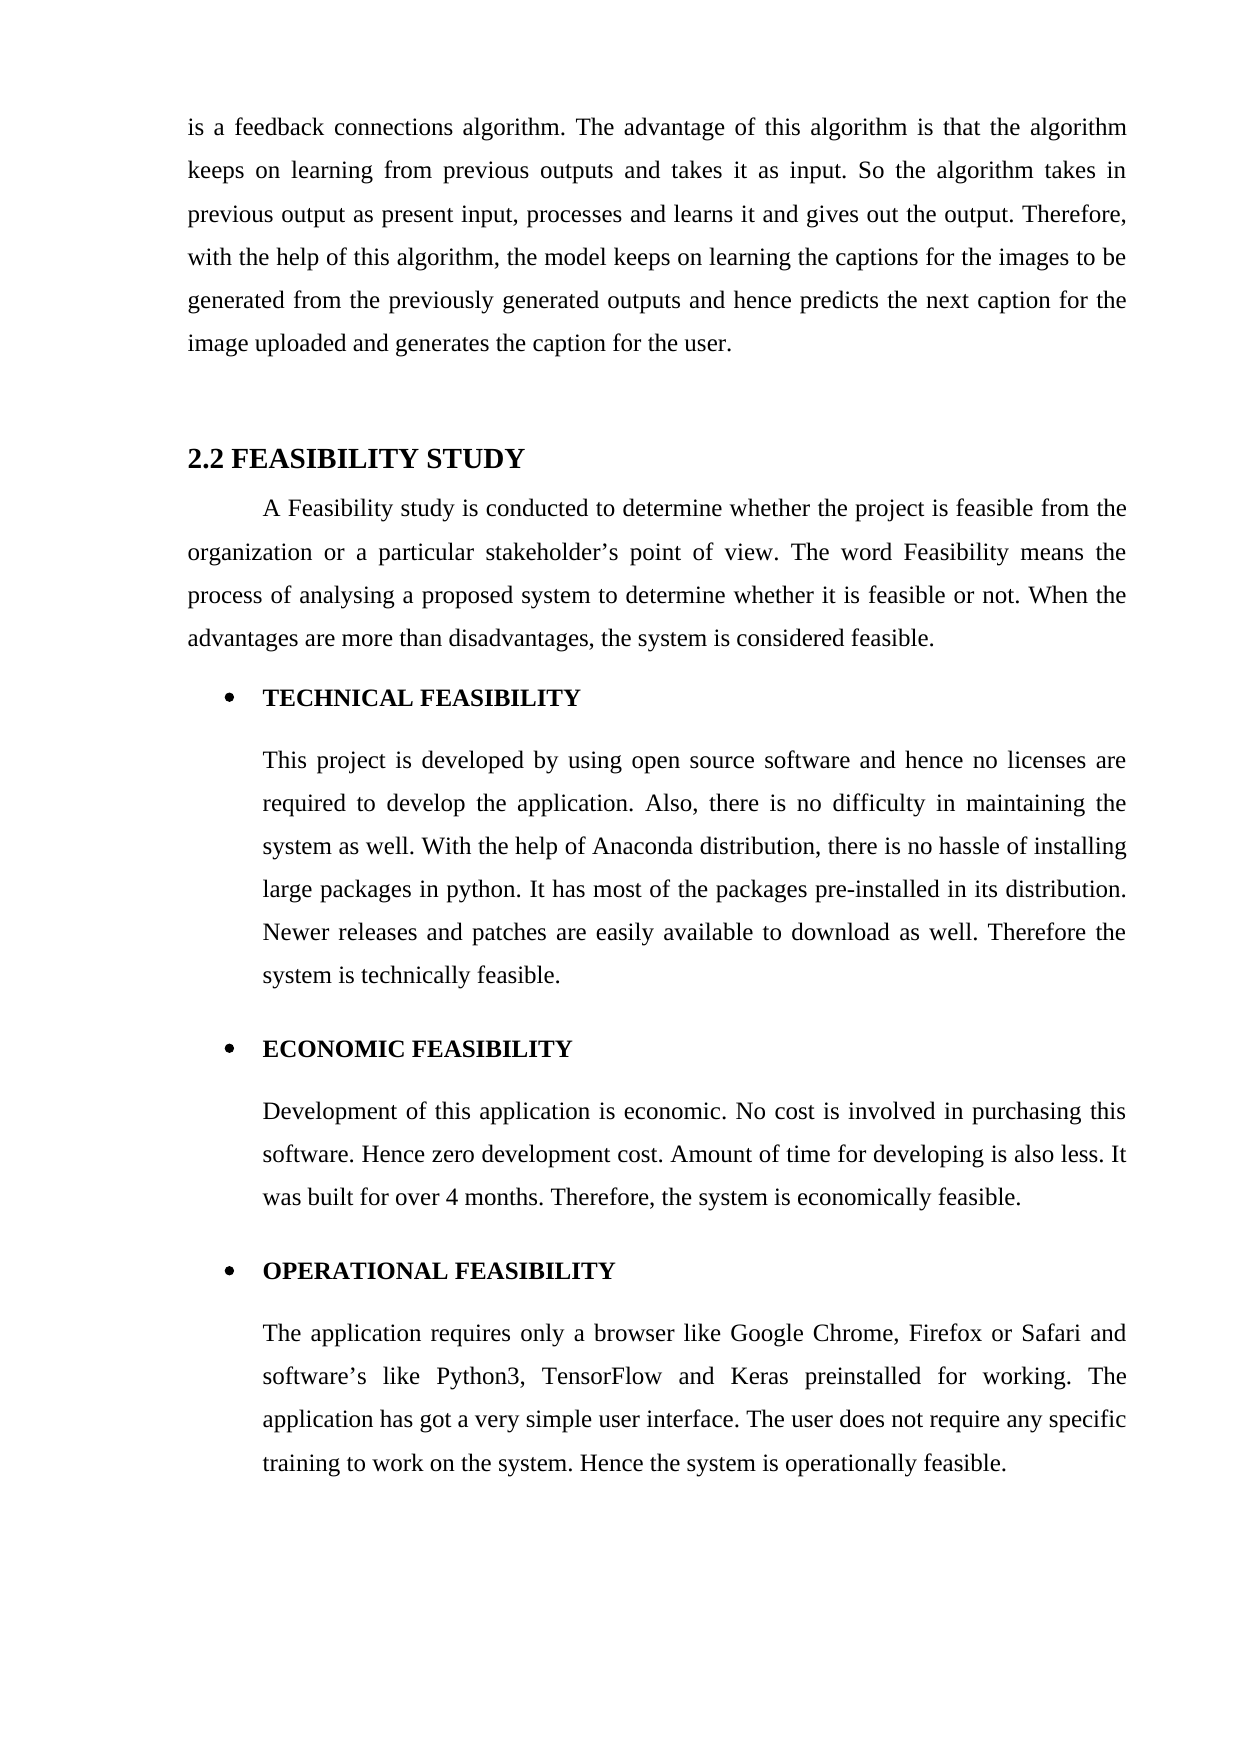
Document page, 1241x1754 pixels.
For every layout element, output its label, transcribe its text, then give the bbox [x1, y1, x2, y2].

list OPERATIONAL FEASIBILITY [225, 1256, 1128, 1285]
text A Feasibility study is conducted to determine whether the project is feasible from the organization or a particular stakeholder’s point of view. The word Feasibility means the process of analysing a proposed system to determine whether it is feasible or not. When the advantages are more than disadvantages, the system is considered feasible. [187, 493, 1128, 652]
list This project is developed by using open source software and hence no licenses are required to develop the application. Also, there is no difficulty in maintaining the system as well. With the help of Anaconda distribution, there is no hassle of installing large packages in python. It has most of the packages pre-installed in its distribution. Newer releases and patches are easily available to download as well. Therefore the system is technically feasible. [262, 745, 1128, 989]
list ECONOMIC FEASIBILITY [225, 1034, 1128, 1062]
text 2.2 FEASIBILITY STUDY [187, 441, 1128, 474]
list TECHNICAL FEASIBILITY [225, 683, 1128, 711]
list The application requires only a browser like Google Chrome, Firefox or Safari and software’s like Python3, TensorFlow and Keras preinstalled for working. The application has got a very simple user interface. The user does not require any specific training to work on the system. Hence the system is operationally feasible. [262, 1318, 1128, 1476]
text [187, 112, 1128, 357]
list Development of this application is economic. No cost is involved in purchasing this software. Hence zero development cost. Amount of time for developing is also less. It was built for over 4 months. Therefore, the system is economically feasible. [262, 1096, 1128, 1211]
